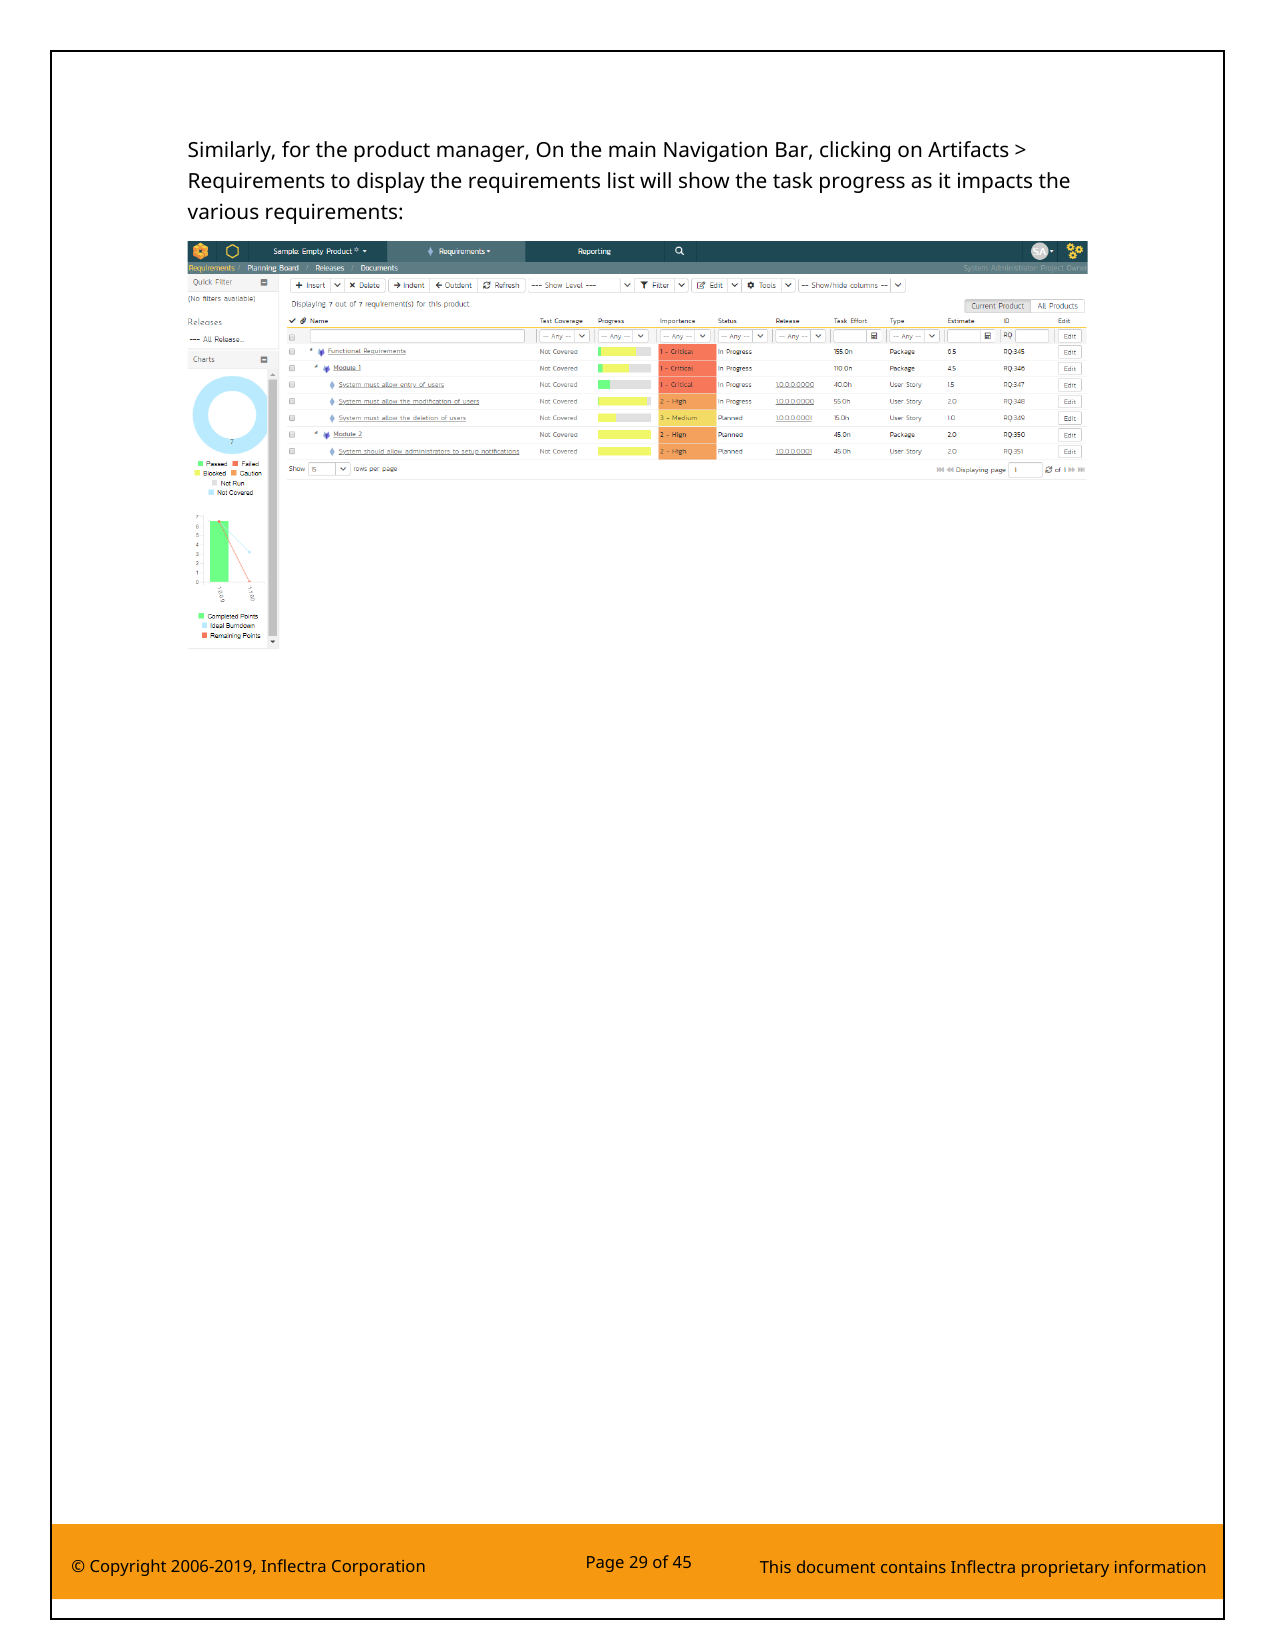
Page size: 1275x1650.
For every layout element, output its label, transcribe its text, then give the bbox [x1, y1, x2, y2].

text Similarly, for the product manager, On the main Navigation Bar, clicking on Artifacts > Requirements to display the requirements list will show the task progress as it impacts the various requirements: [187, 135, 1087, 226]
picture [187, 241, 1088, 654]
